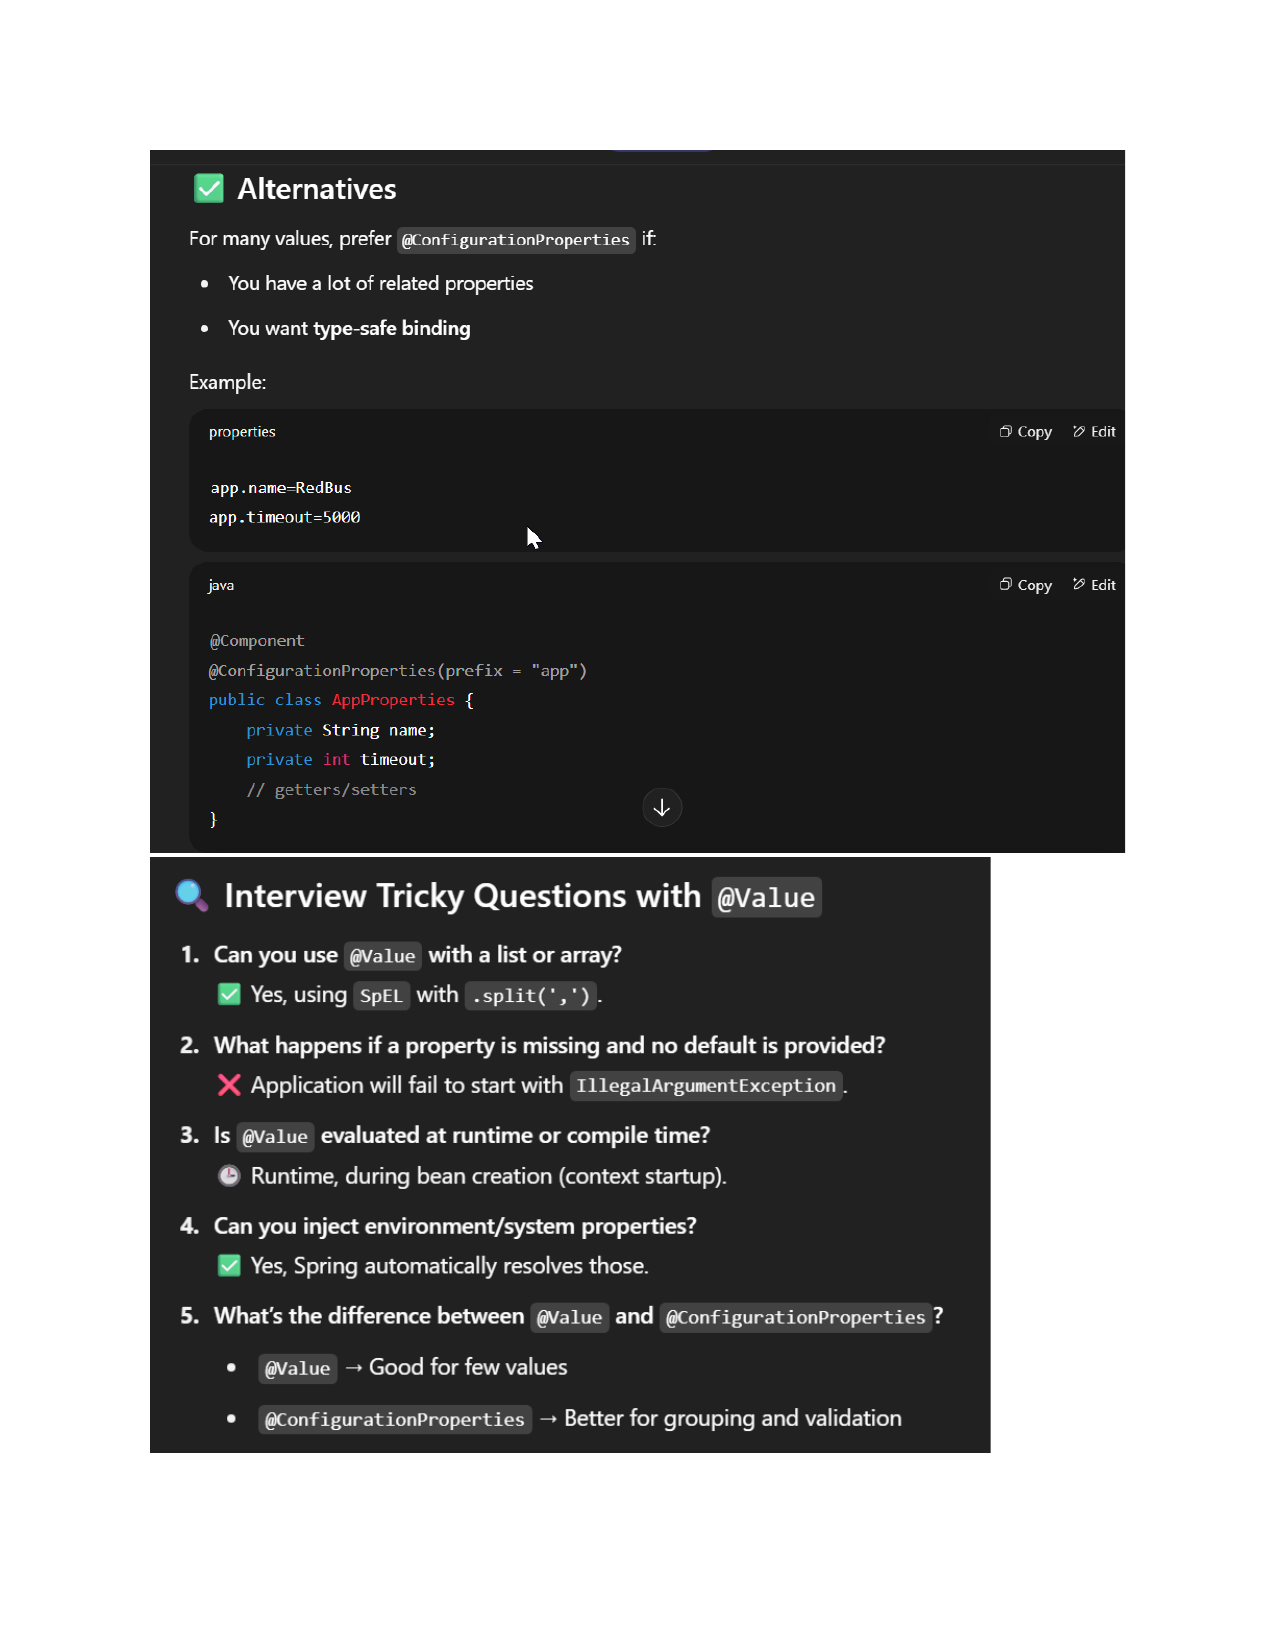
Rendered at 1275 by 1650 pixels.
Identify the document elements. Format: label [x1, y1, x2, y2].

picture [150, 857, 991, 1453]
picture [150, 150, 1125, 853]
